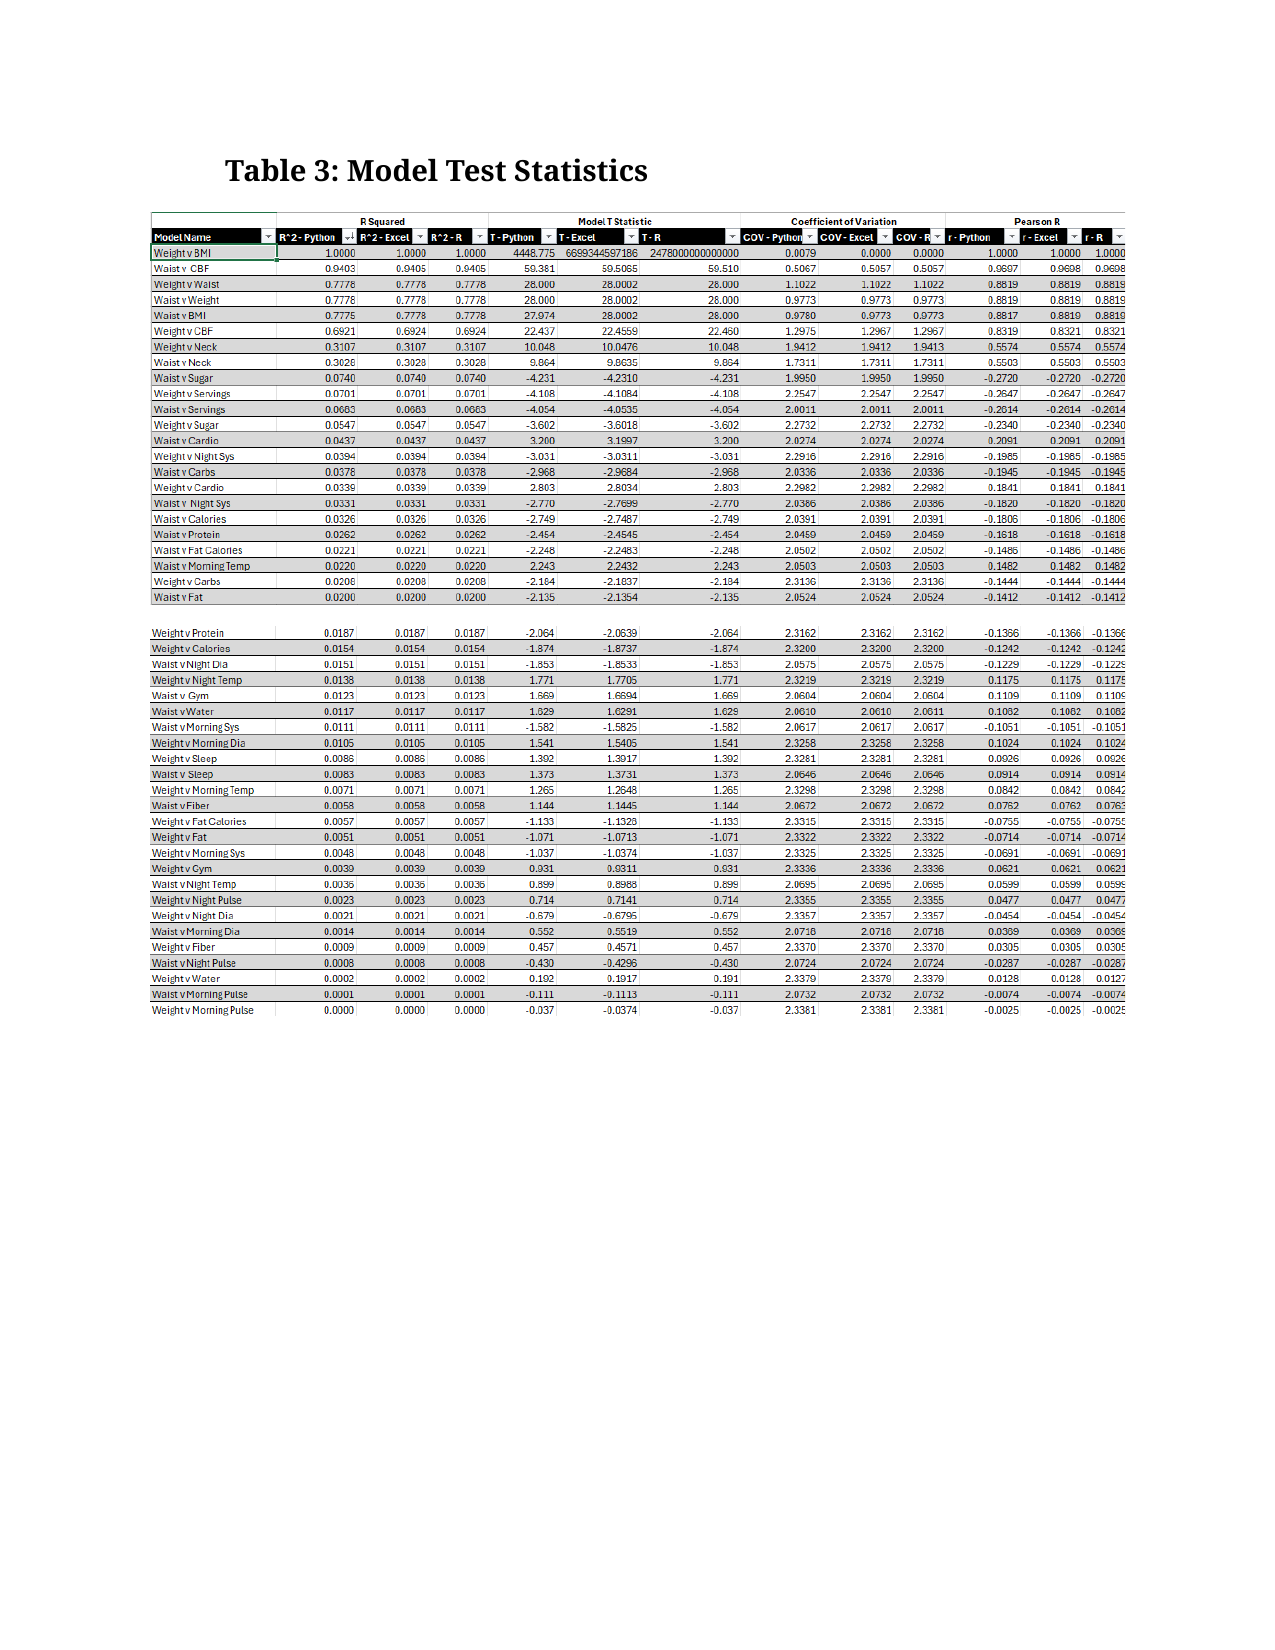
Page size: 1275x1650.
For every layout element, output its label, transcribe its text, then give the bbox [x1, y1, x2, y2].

picture [150, 626, 1125, 1016]
picture [150, 212, 1125, 605]
text Table 3: Model Test Statistics [150, 150, 1125, 190]
